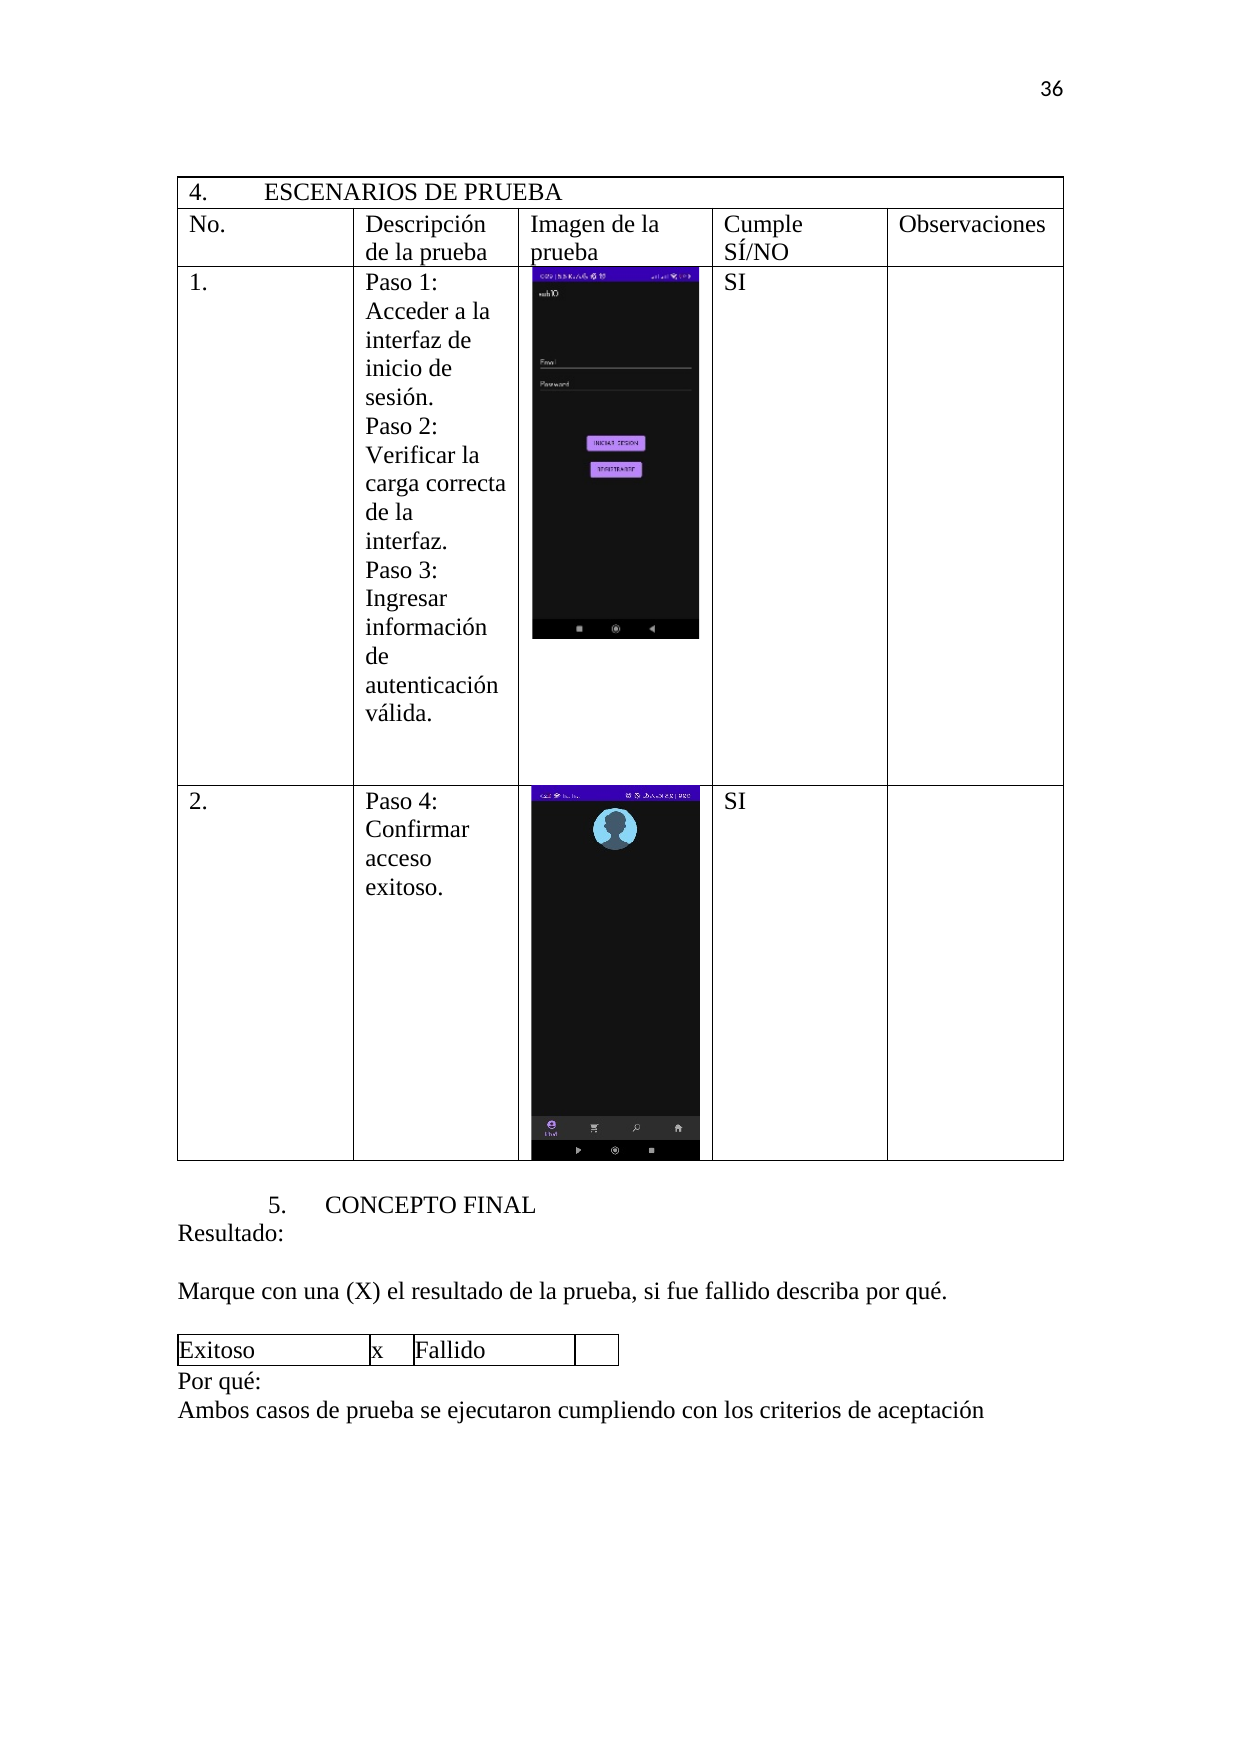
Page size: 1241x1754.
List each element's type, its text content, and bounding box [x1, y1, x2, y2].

table_cell No. [178, 209, 353, 266]
table_cell [519, 267, 712, 785]
text Resultado: [177, 1218, 1141, 1247]
table_cell [178, 786, 353, 1160]
table_cell Observaciones [888, 209, 1063, 266]
picture [532, 267, 700, 639]
table_cell SI [713, 267, 887, 785]
table_cell [700, 786, 712, 1160]
table_cell Cumple SÍ/NO [713, 209, 887, 266]
table_cell Paso 1: Acceder a la interfaz de inicio de sesión. Paso 2: Verificar la carga correcta de la interfaz. Paso 3: Ingresar información de autenticación válida. [354, 267, 518, 785]
table_header Fallido [415, 1335, 574, 1365]
table_cell [888, 786, 1063, 1160]
table_cell Paso 4: Confirmar acceso exitoso. [354, 786, 518, 1160]
table_cell Imagen de la prueba [519, 209, 712, 266]
table_header ESCENARIOS DE PRUEBA [178, 178, 1063, 208]
table_cell [519, 786, 531, 1160]
table_cell [178, 267, 353, 785]
table_header [576, 1335, 618, 1365]
table_cell Descripción de la prueba [354, 209, 518, 266]
table_cell [888, 267, 1063, 785]
text Por qué: [177, 1366, 1141, 1395]
table_header Exitoso [179, 1335, 369, 1365]
table_cell SI [713, 786, 887, 1160]
text Ambos casos de prueba se ejecutaron cumpliendo con los criterios de aceptación [177, 1395, 1063, 1424]
table_header x [371, 1335, 413, 1365]
picture [531, 785, 700, 1160]
text Marque con una (X) el resultado de la prueba, si fue fallido describa por qué. [177, 1276, 1141, 1305]
list CONCEPTO FINAL [268, 1190, 1063, 1218]
